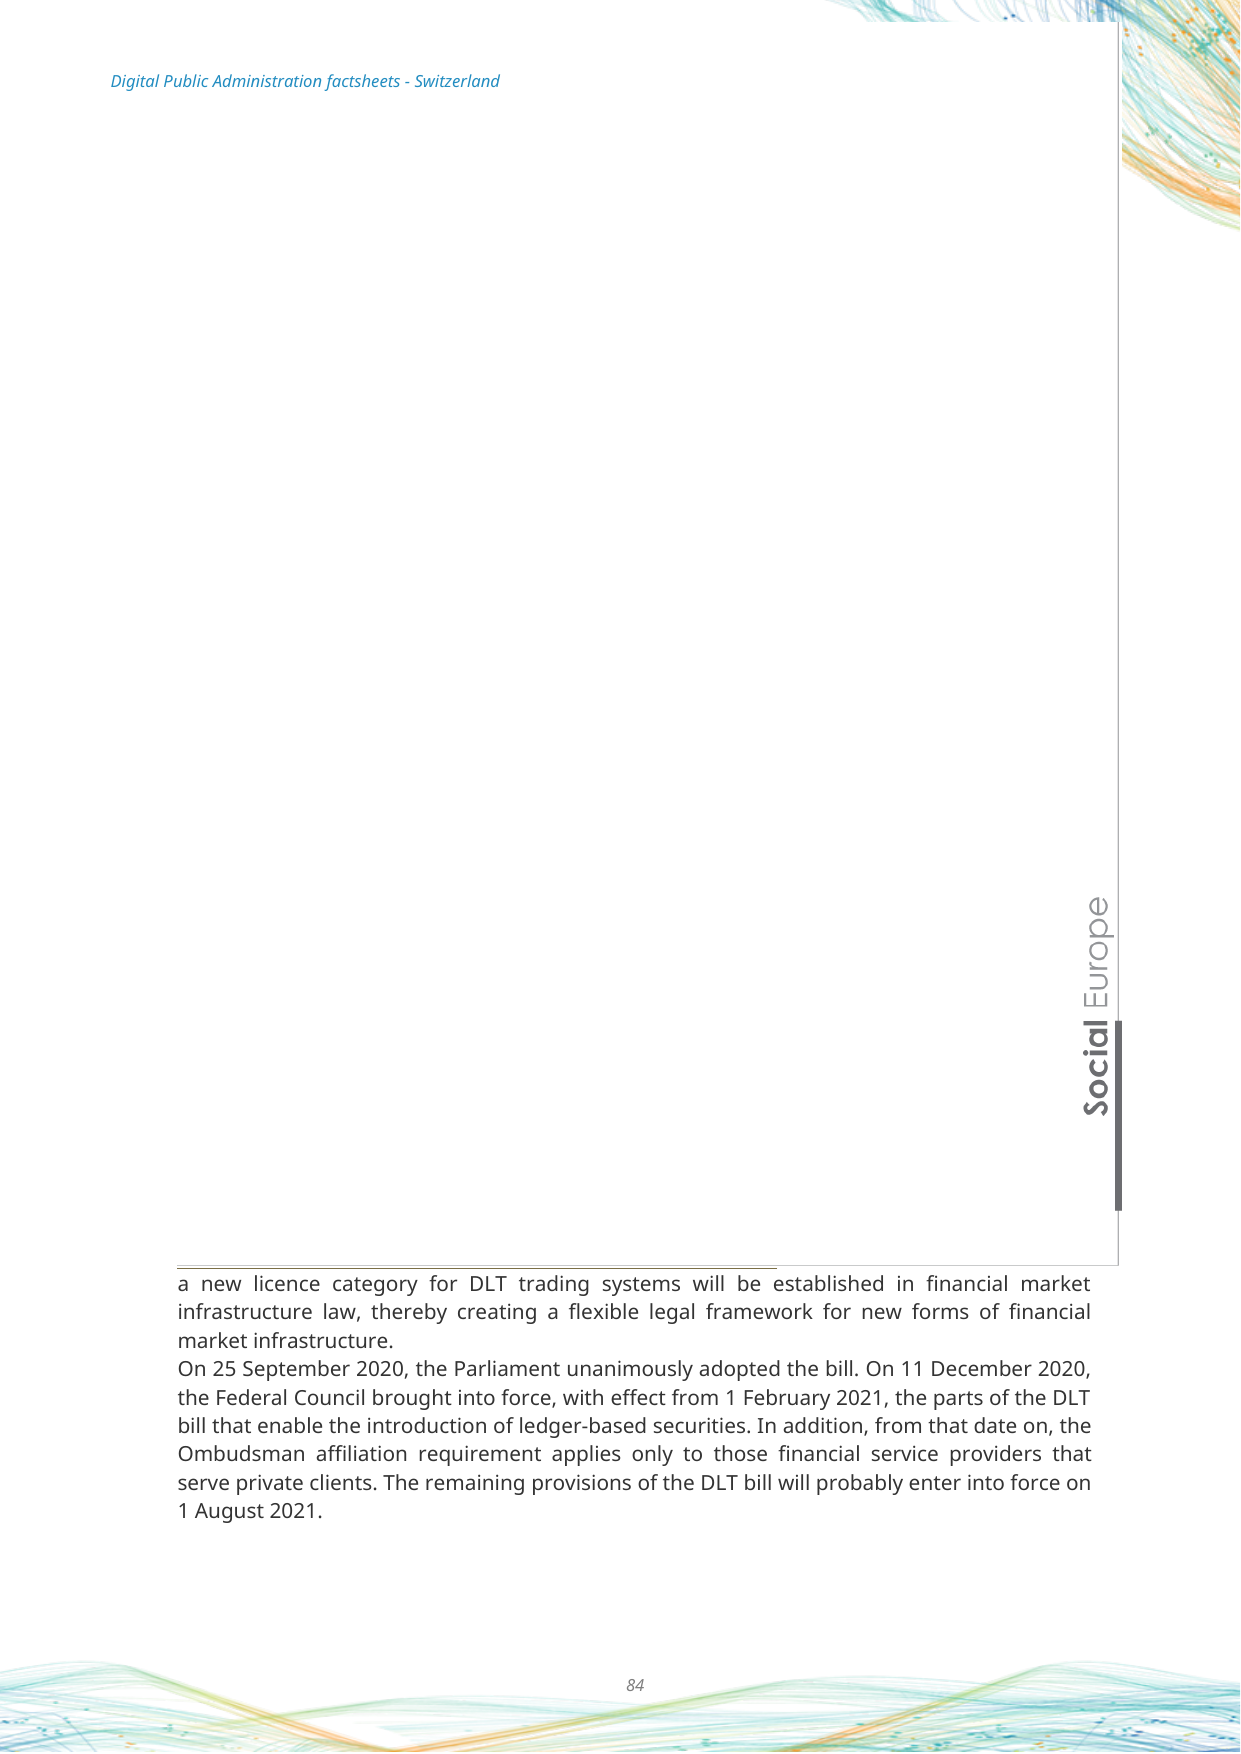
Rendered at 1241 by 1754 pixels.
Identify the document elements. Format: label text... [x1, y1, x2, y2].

text One of the proposal’s key areas is the amendment of securities law. It will provide a secure legal basis for the trading of rights through electronic registries. Furthermore, the segregation of crypto-based assets in the event of bankruptcy will be clarified by law. Finally, a new licence category for DLT trading systems will be established in financial market infrastructure law, thereby creating a flexible legal framework for new forms of financial market infrastructure. [177, 1269, 1092, 1354]
text On 25 September 2020, the Parliament unanimously adopted the bill. On 11 December 2020, the Federal Council brought into force, with effect from 1 February 2021, the parts of the DLT bill that enable the introduction of ledger-based securities. In addition, from that date on, the Ombudsman affiliation requirement applies only to those financial service providers that serve private clients. The remaining provisions of the DLT bill will probably enter into force on 1 August 2021. [177, 1354, 1092, 1525]
picture [177, 0, 1241, 1266]
picture [0, 1643, 1241, 1752]
